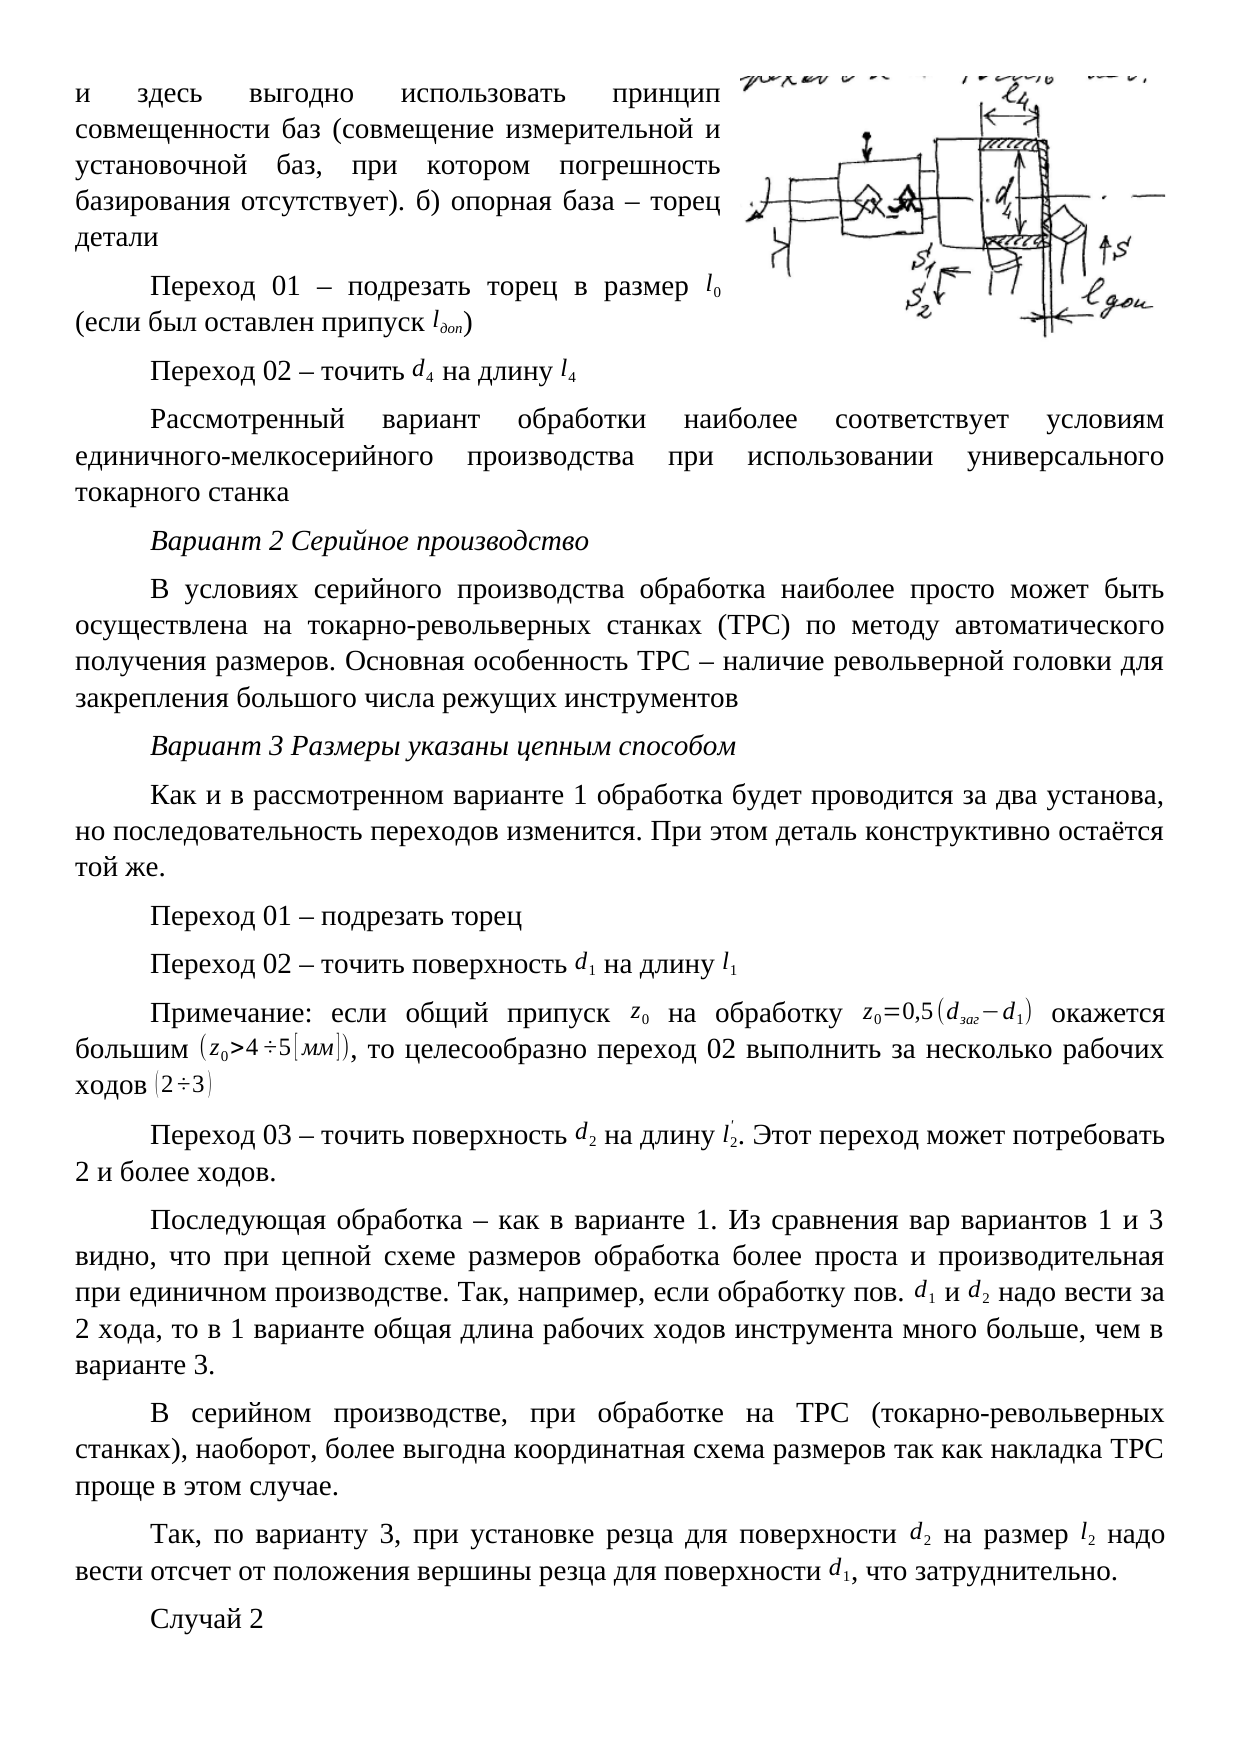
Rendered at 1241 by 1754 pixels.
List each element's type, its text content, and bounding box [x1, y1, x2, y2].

text В серийном производстве, при обработке на ТРС (токарно-револьверных станках), наоборот, более выгодна координатная схема размеров так как накладка ТРС проще в этом случае. [75, 1396, 1165, 1501]
text Рассмотренный вариант обработки наиболее соответствует условиям единичного-мелкосерийного производства при использовании универсального токарного станка [75, 402, 1165, 507]
text Переход 03 – точить поверхность на длину . Этот переход может потребовать 2 и более ходов. [75, 1116, 1165, 1187]
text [75, 75, 1165, 253]
text Переход 02 – точить на длину [75, 353, 1165, 387]
text Вариант 3 Размеры указаны цепным способом [75, 728, 1165, 762]
text Переход 01 – подрезать торец [75, 898, 1165, 931]
text В условиях серийного производства обработка наиболее просто может быть осуществлена на токарно-револьверных станках (ТРС) по методу автоматического получения размеров. Основная особенность ТРС – наличие револьверной головки для закрепления большого числа режущих инструментов [75, 571, 1165, 713]
text Так, по варианту 3, при установке резца для поверхности на размер надо вести отсчет от положения вершины резца для поверхности , что затруднительно. [75, 1516, 1165, 1586]
text Как и в рассмотренном варианте 1 обработка будет проводится за два установа, но последовательность переходов изменится. При этом деталь конструктивно остаётся той же. [75, 777, 1165, 883]
text Случай 2 [75, 1601, 1165, 1635]
text Переход 01 – подрезать торец в размер (если был оставлен припуск ) [75, 268, 740, 338]
text Последующая обработка – как в варианте 1. Из сравнения вар вариантов 1 и 3 видно, что при цепной схеме размеров обработка более проста и производительная при единичном производстве. Так, например, если обработку пов. и надо вести за 2 хода, то в 1 варианте общая длина рабочих ходов инструмента много больше, чем в варианте 3. [75, 1202, 1165, 1380]
text Вариант 2 Серийное производство [75, 523, 1165, 556]
text Переход 02 – точить поверхность на длину [75, 947, 1165, 980]
text Примечание: если общий припуск на обработку окажется большим , то целесообразно переход 02 выполнить за несколько рабочих ходов [75, 995, 1165, 1101]
picture [740, 76, 1166, 348]
